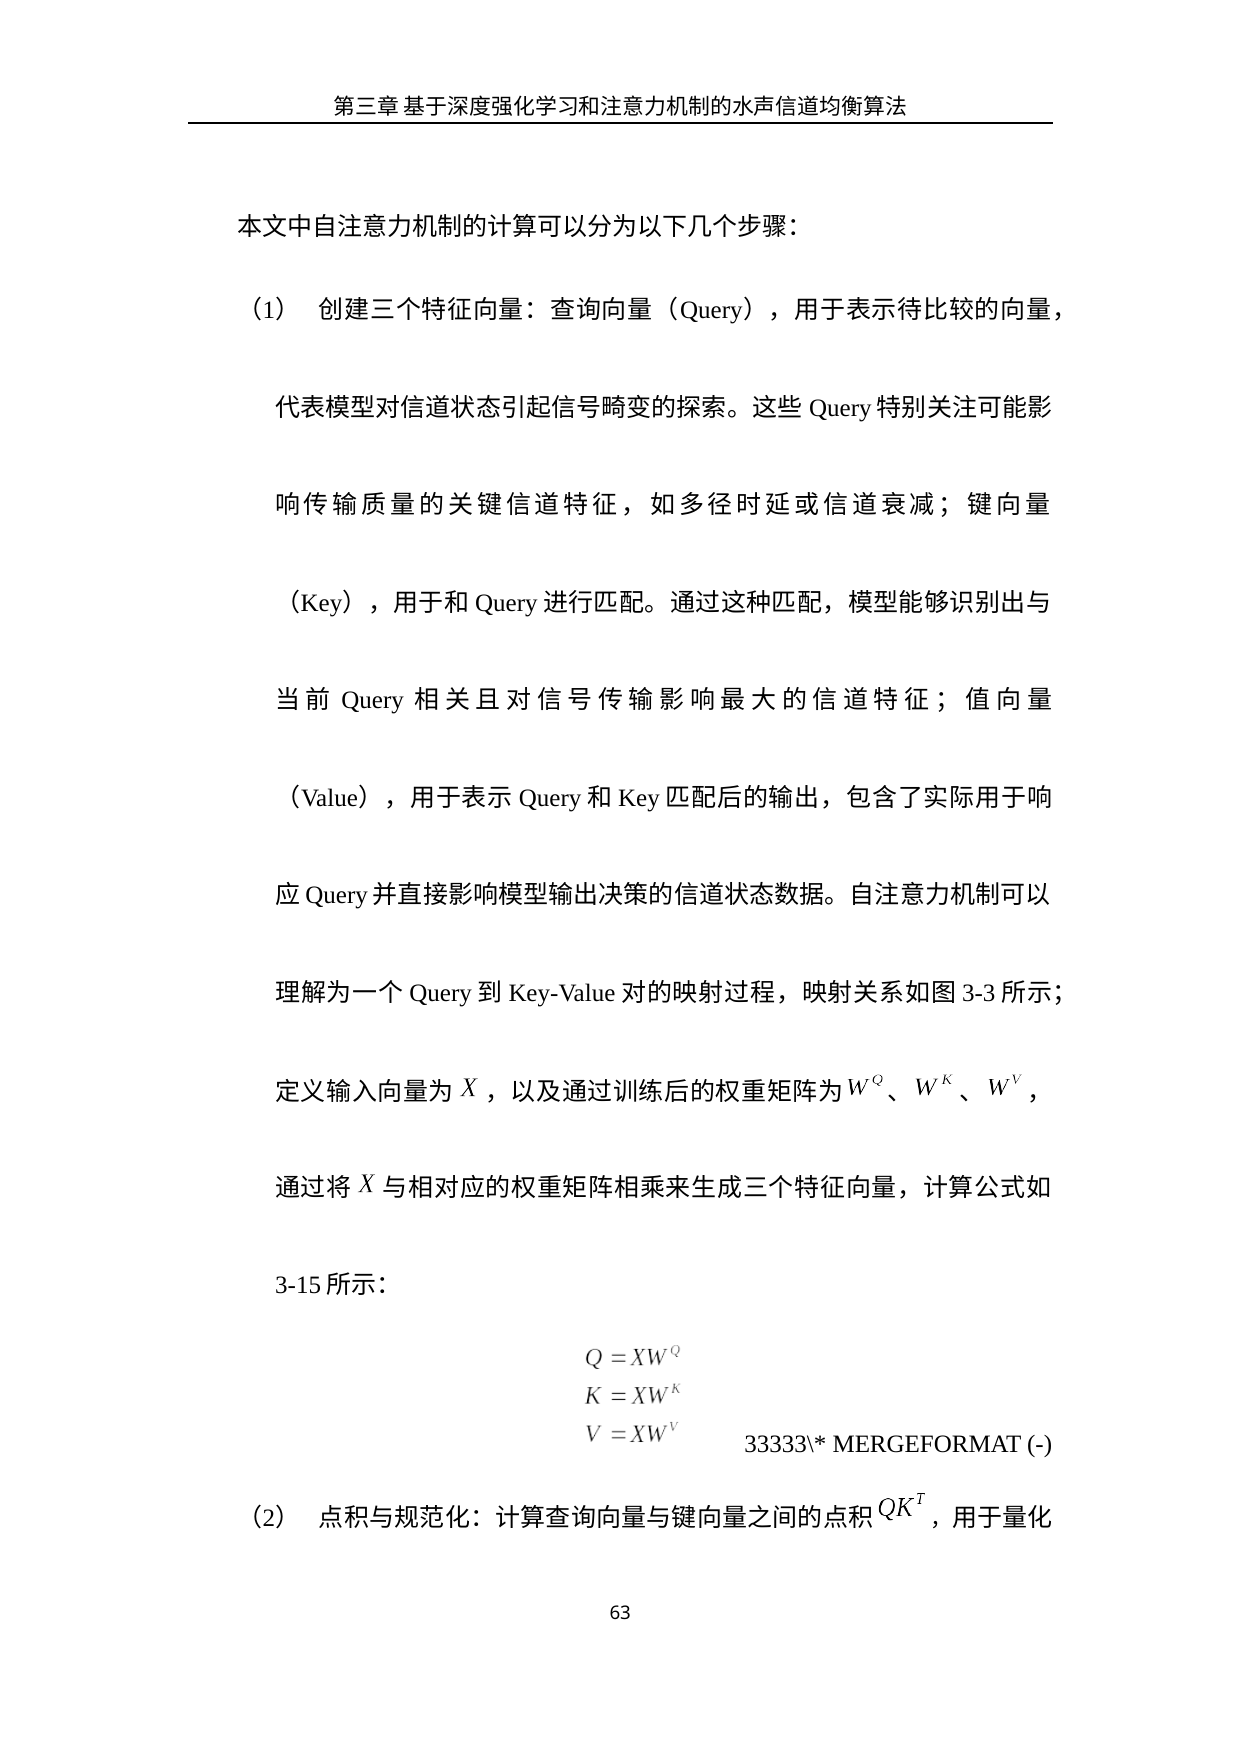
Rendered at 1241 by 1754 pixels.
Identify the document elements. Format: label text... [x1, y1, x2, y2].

list 创建三个特征向量：查询向量（Query），用于表示待比较的向量，代表模型对信道状态引起信号畸变的探索。这些Query特别关注可能影响传输质量的关键信道特征，如多径时延或信道衰减；键向量（Key），用于和Query进行匹配。通过这种匹配，模型能够识别出与当前Query相关且对信号传输影响最大的信道特征；值向量（Value），用于表示Query和Key匹配后的输出，包含了实际用于响应Query并直接影响模型输出决策的信道状态数据。自注意力机制可以理解为一个Query到Key-Value对的映射过程，映射关系如图3-3所示；定义输入向量为，以及通过训练后的权重矩阵为、、，通过将与相对应的权重矩阵相乘来生成三个特征向量，计算公式如3-15所示： [237, 275, 1053, 1315]
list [237, 1478, 1053, 1543]
text 本文中自注意力机制的计算可以分为以下几个步骤： [187, 192, 1053, 257]
